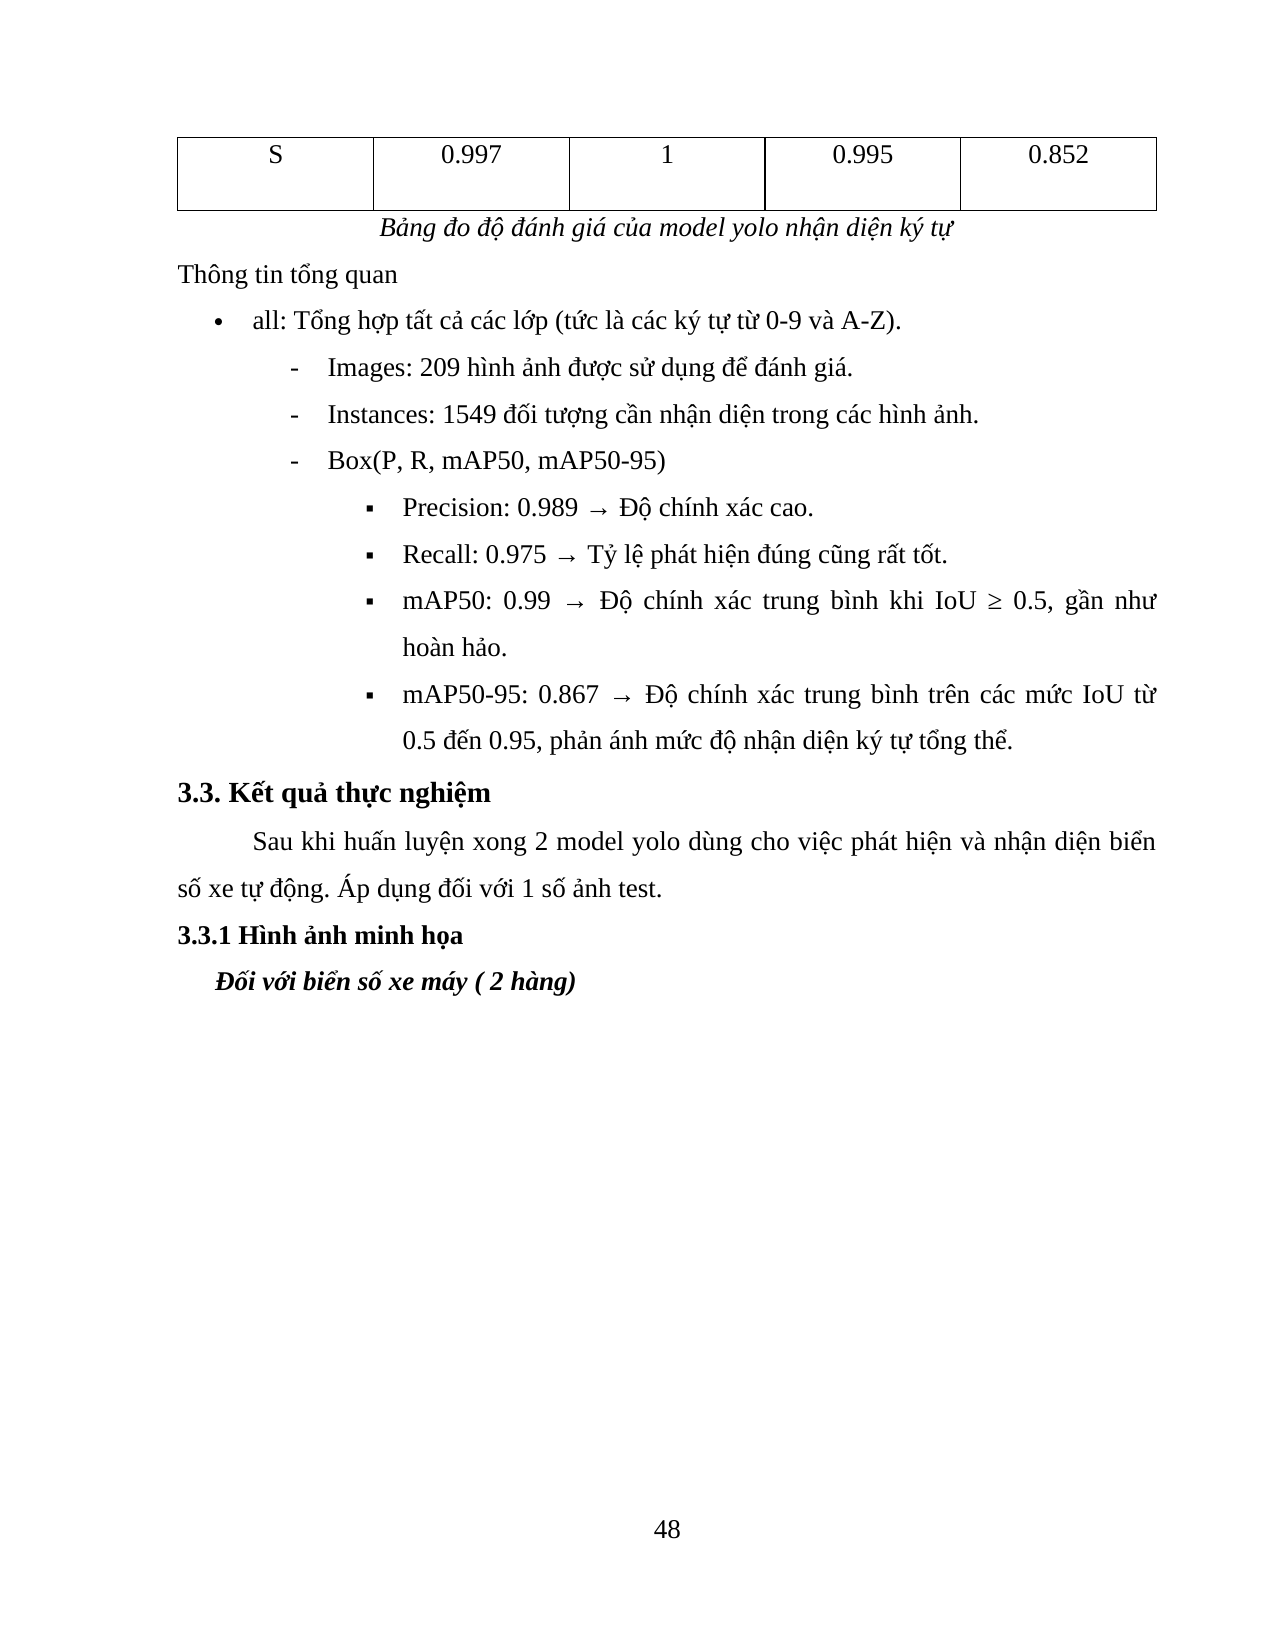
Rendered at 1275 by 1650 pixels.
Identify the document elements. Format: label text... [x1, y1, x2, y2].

list mAP50-95: 0.867 → Độ chính xác trung bình trên các mức IoU từ 0.5 đến 0.95, phản ánh mức độ nhận diện ký tự tổng thể. [365, 678, 1157, 756]
list Instances: 1549 đối tượng cần nhận diện trong các hình ảnh. [290, 398, 1157, 429]
list Precision: 0.989 → Độ chính xác cao. [365, 491, 1157, 522]
table_cell 1 [570, 138, 764, 210]
list Images: 209 hình ảnh được sử dụng để đánh giá. [290, 351, 1157, 382]
table_cell 0.852 [961, 138, 1156, 210]
table_cell S [178, 138, 373, 210]
text Đối với biển số xe máy ( 2 hàng) [215, 966, 1157, 997]
list Box(P, R, mAP50, mAP50-95) [290, 444, 1157, 476]
text 3.3.1 Hình ảnh minh họa [177, 919, 1157, 950]
text Sau khi huấn luyện xong 2 model yolo dùng cho việc phát hiện và nhận diện biển số xe tự động. Áp dụng đối với 1 số ảnh test. [177, 826, 1157, 903]
subtitle 3.3. Kết quả thực nghiệm [177, 775, 1157, 809]
table_cell 0.995 [766, 138, 960, 210]
text Bảng đo độ đánh giá của model yolo nhận diện ký tự [177, 211, 1157, 242]
list Recall: 0.975 → Tỷ lệ phát hiện đúng cũng rất tốt. [365, 538, 1157, 569]
text Thông tin tổng quan [177, 258, 1157, 289]
table_cell 0.997 [374, 138, 569, 210]
list all: Tổng hợp tất cả các lớp (tức là các ký tự từ 0-9 và A-Z). [215, 304, 1157, 336]
list mAP50: 0.99 → Độ chính xác trung bình khi IoU ≥ 0.5, gần như hoàn hảo. [365, 584, 1157, 662]
